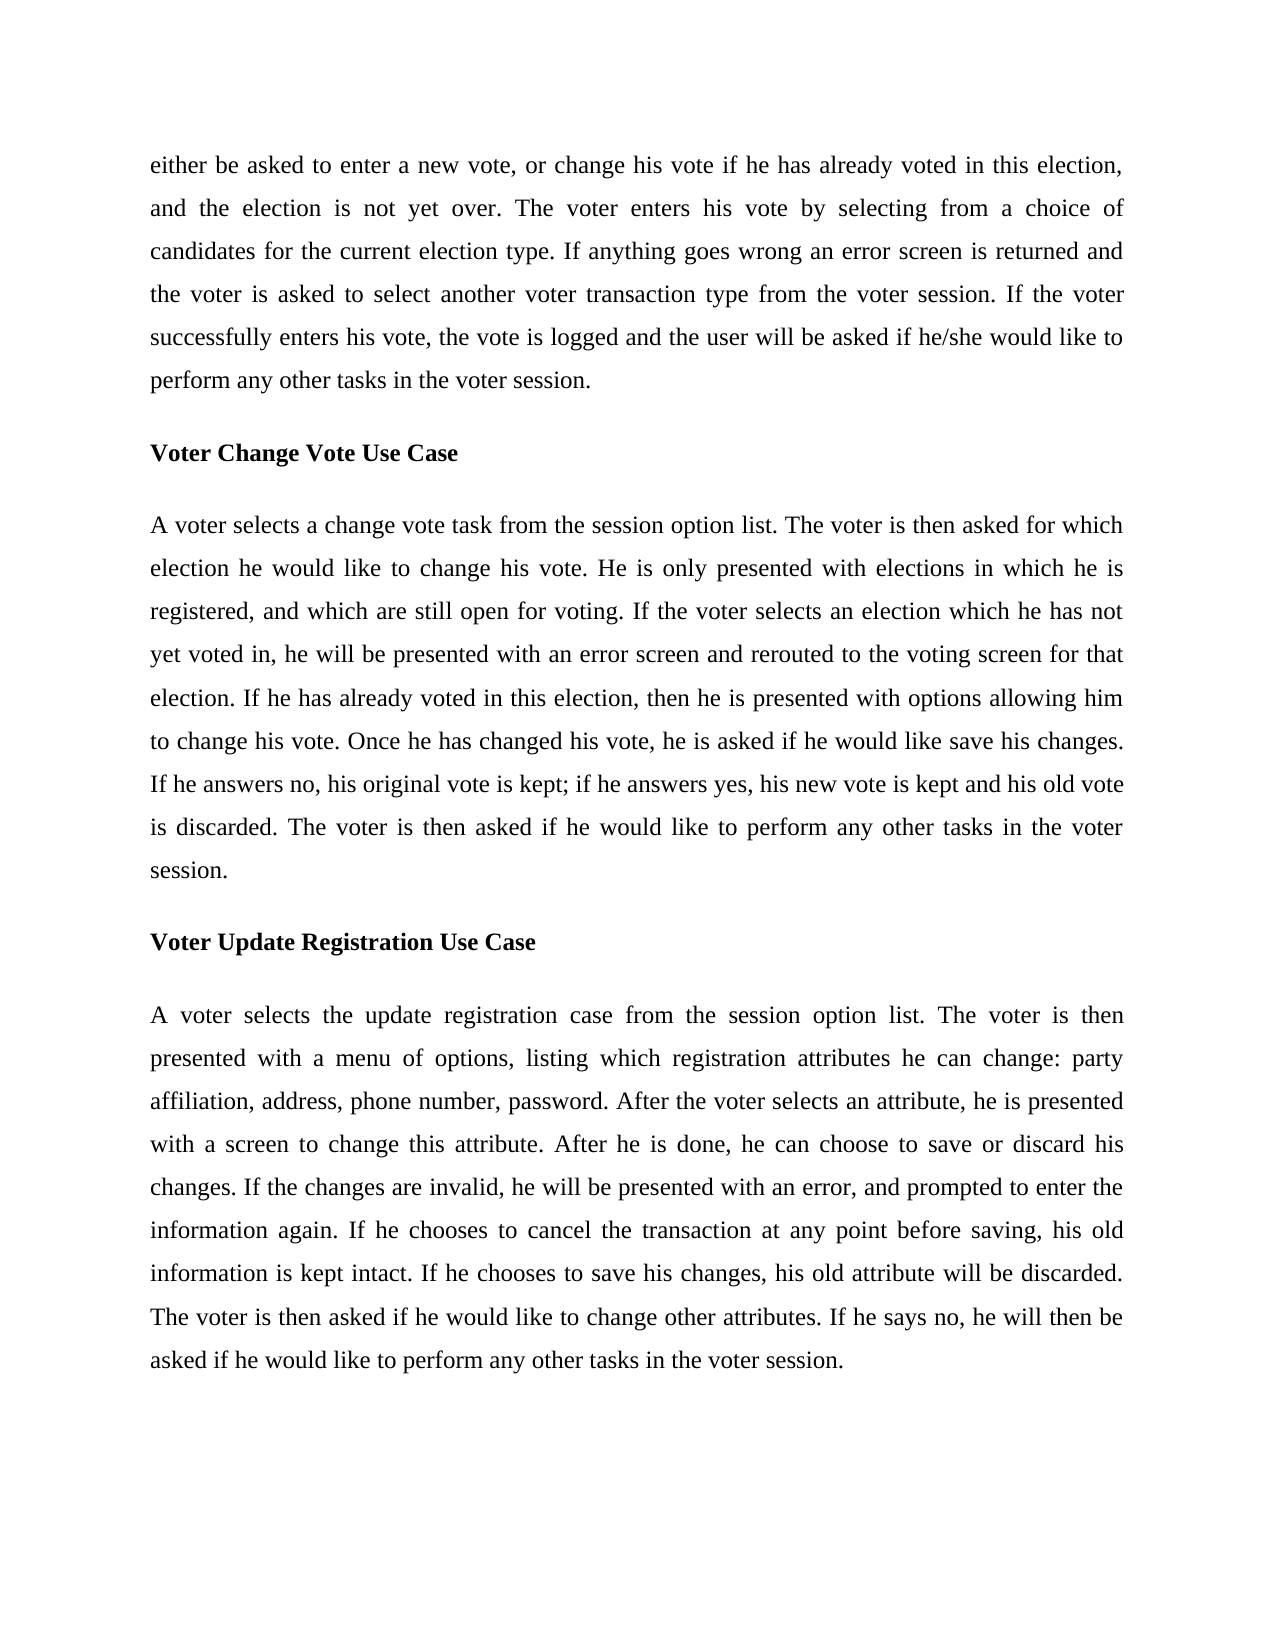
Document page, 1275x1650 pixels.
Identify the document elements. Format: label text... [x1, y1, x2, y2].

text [150, 150, 1125, 394]
text A voter selects the update registration case from the session option list. The voter is then presented with a menu of options, listing which registration attributes he can change: party affiliation, address, phone number, password. After the voter selects an attribute, he is presented with a screen to change this attribute. After he is done, he can choose to save or discard his changes. If the changes are invalid, he will be presented with an error, and prompted to enter the information again. If he chooses to cancel the transaction at any point before saving, his old information is kept intact. If he chooses to save his changes, his old attribute will be discarded. The voter is then asked if he would like to change other attributes. If he says no, he will then be asked if he would like to perform any other tasks in the voter session. [150, 1000, 1125, 1373]
text Voter Update Registration Use Case [150, 927, 1125, 956]
text Voter Change Vote Use Case [150, 438, 1125, 467]
text A voter selects a change vote task from the session option list. The voter is then asked for which election he would like to change his vote. He is only presented with elections in which he is registered, and which are still open for voting. If the voter selects an election which he has not yet voted in, he will be presented with an error screen and rerouted to the voting screen for that election. If he has already voted in this election, then he is presented with options allowing him to change his vote. Once he has changed his vote, he is asked if he would like save his changes. If he answers no, his original vote is kept; if he answers yes, his new vote is kept and his old vote is discarded. The voter is then asked if he would like to perform any other tasks in the voter session. [150, 510, 1125, 884]
